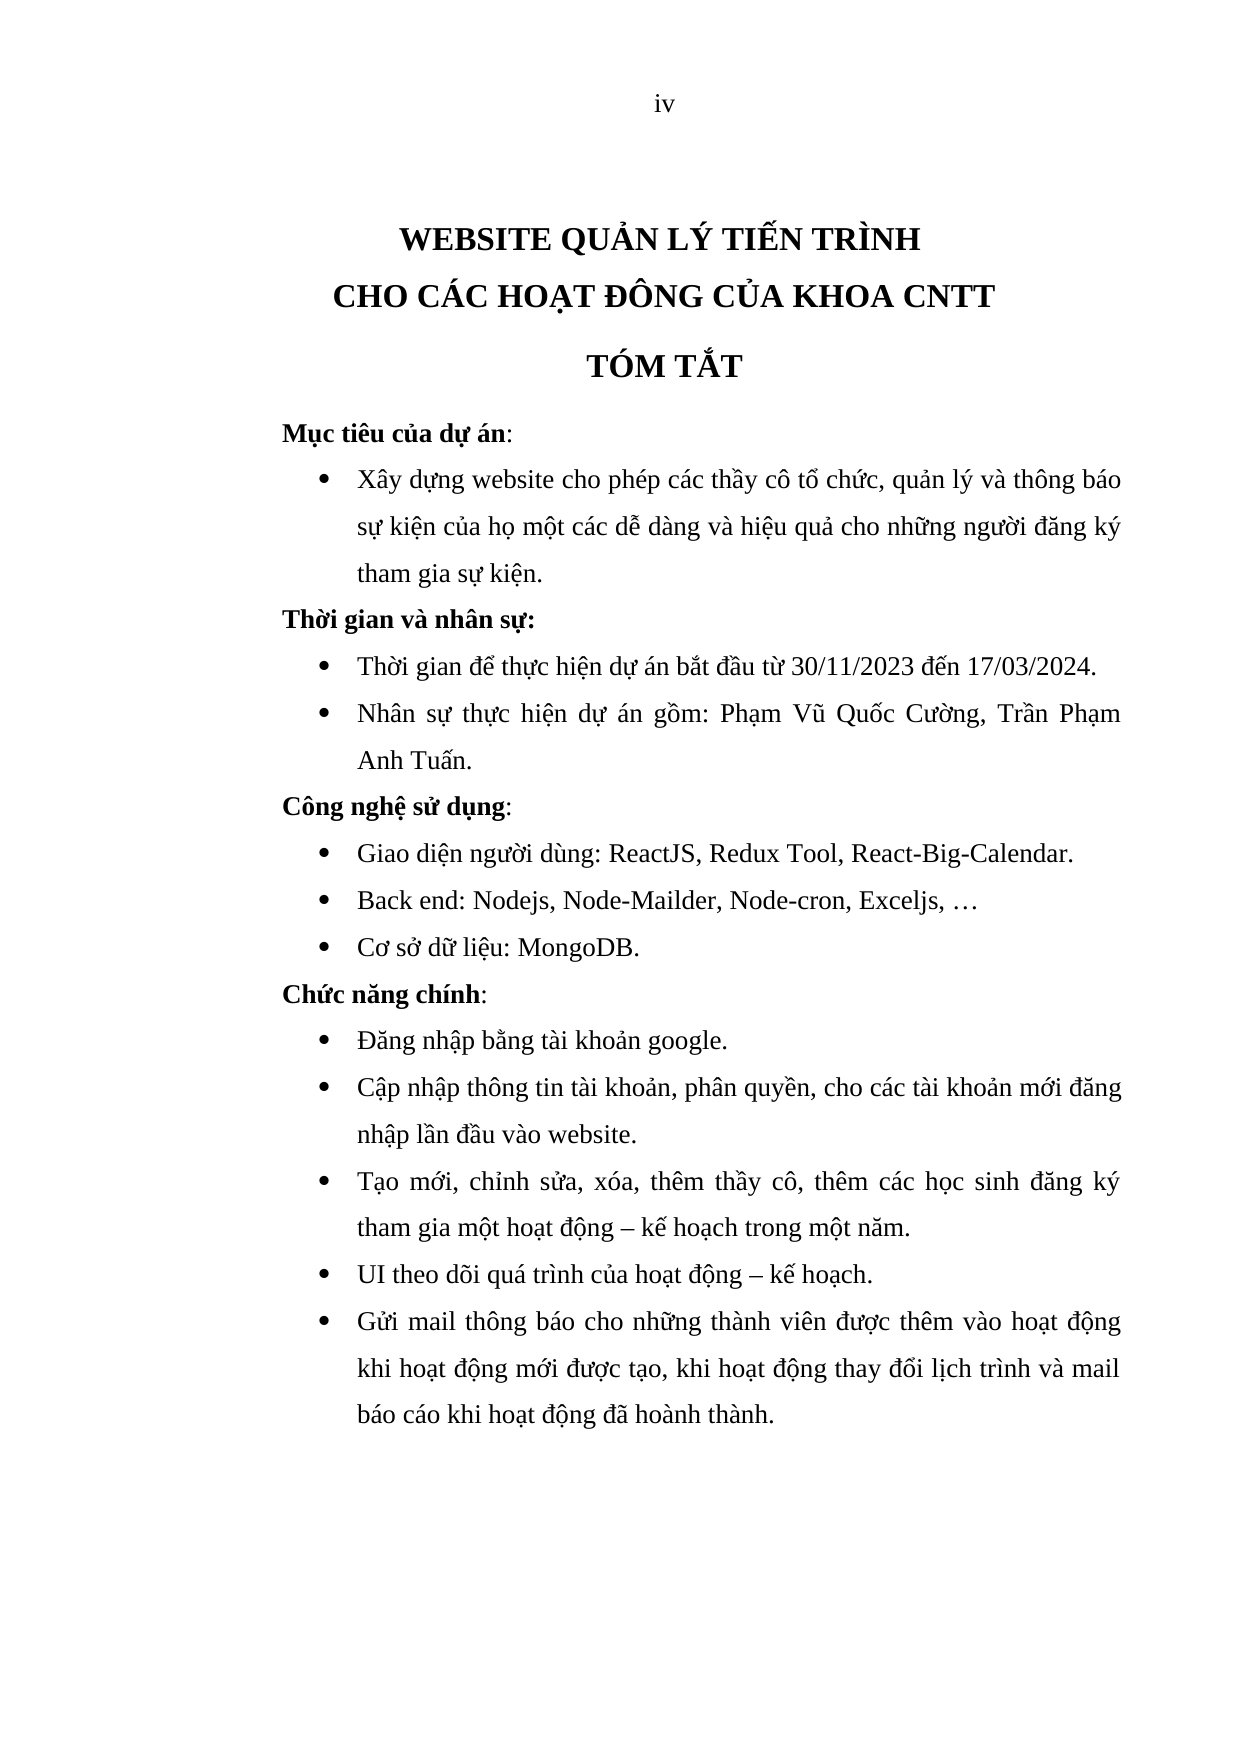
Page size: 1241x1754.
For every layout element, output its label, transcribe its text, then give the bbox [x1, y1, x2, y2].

text TÓM TẮT [207, 347, 1122, 385]
list UI theo dõi quá trình của hoạt động – kế hoạch. [319, 1258, 1122, 1289]
text Công nghệ sử dụng: [207, 791, 1122, 822]
list Xây dựng website cho phép các thầy cô tổ chức, quản lý và thông báo sự kiện của họ một các dễ dàng và hiệu quả cho những người đăng ký tham gia sự kiện. [319, 463, 1122, 588]
text Chức năng chính: [207, 978, 1122, 1009]
list Cập nhập thông tin tài khoản, phân quyền, cho các tài khoản mới đăng nhập lần đầu vào website. [319, 1071, 1122, 1149]
text Mục tiêu của dự án: [207, 417, 1122, 448]
text WEBSITE QUẢN LÝ TIẾN TRÌNH CHO CÁC HOẠT ĐÔNG CỦA KHOA CNTT [263, 219, 1065, 315]
list Back end: Nodejs, Node-Mailder, Node-cron, Exceljs, … [319, 884, 1122, 915]
list Đăng nhập bằng tài khoản google. [319, 1024, 1122, 1056]
list Thời gian để thực hiện dự án bắt đầu từ 30/11/2023 đến 17/03/2024. [319, 650, 1122, 681]
text Thời gian và nhân sự: [282, 603, 1122, 635]
list Nhân sự thực hiện dự án gồm: Phạm Vũ Quốc Cường, Trần Phạm Anh Tuấn. [319, 697, 1122, 775]
list Gửi mail thông báo cho những thành viên được thêm vào hoạt động khi hoạt động mới được tạo, khi hoạt động thay đổi lịch trình và mail báo cáo khi hoạt động đã hoành thành. [319, 1305, 1122, 1430]
list Cơ sở dữ liệu: MongoDB. [319, 931, 1122, 962]
list Giao diện người dùng: ReactJS, Redux Tool, React-Big-Calendar. [319, 837, 1122, 868]
list Tạo mới, chỉnh sửa, xóa, thêm thầy cô, thêm các học sinh đăng ký tham gia một hoạt động – kế hoạch trong một năm. [319, 1165, 1122, 1243]
